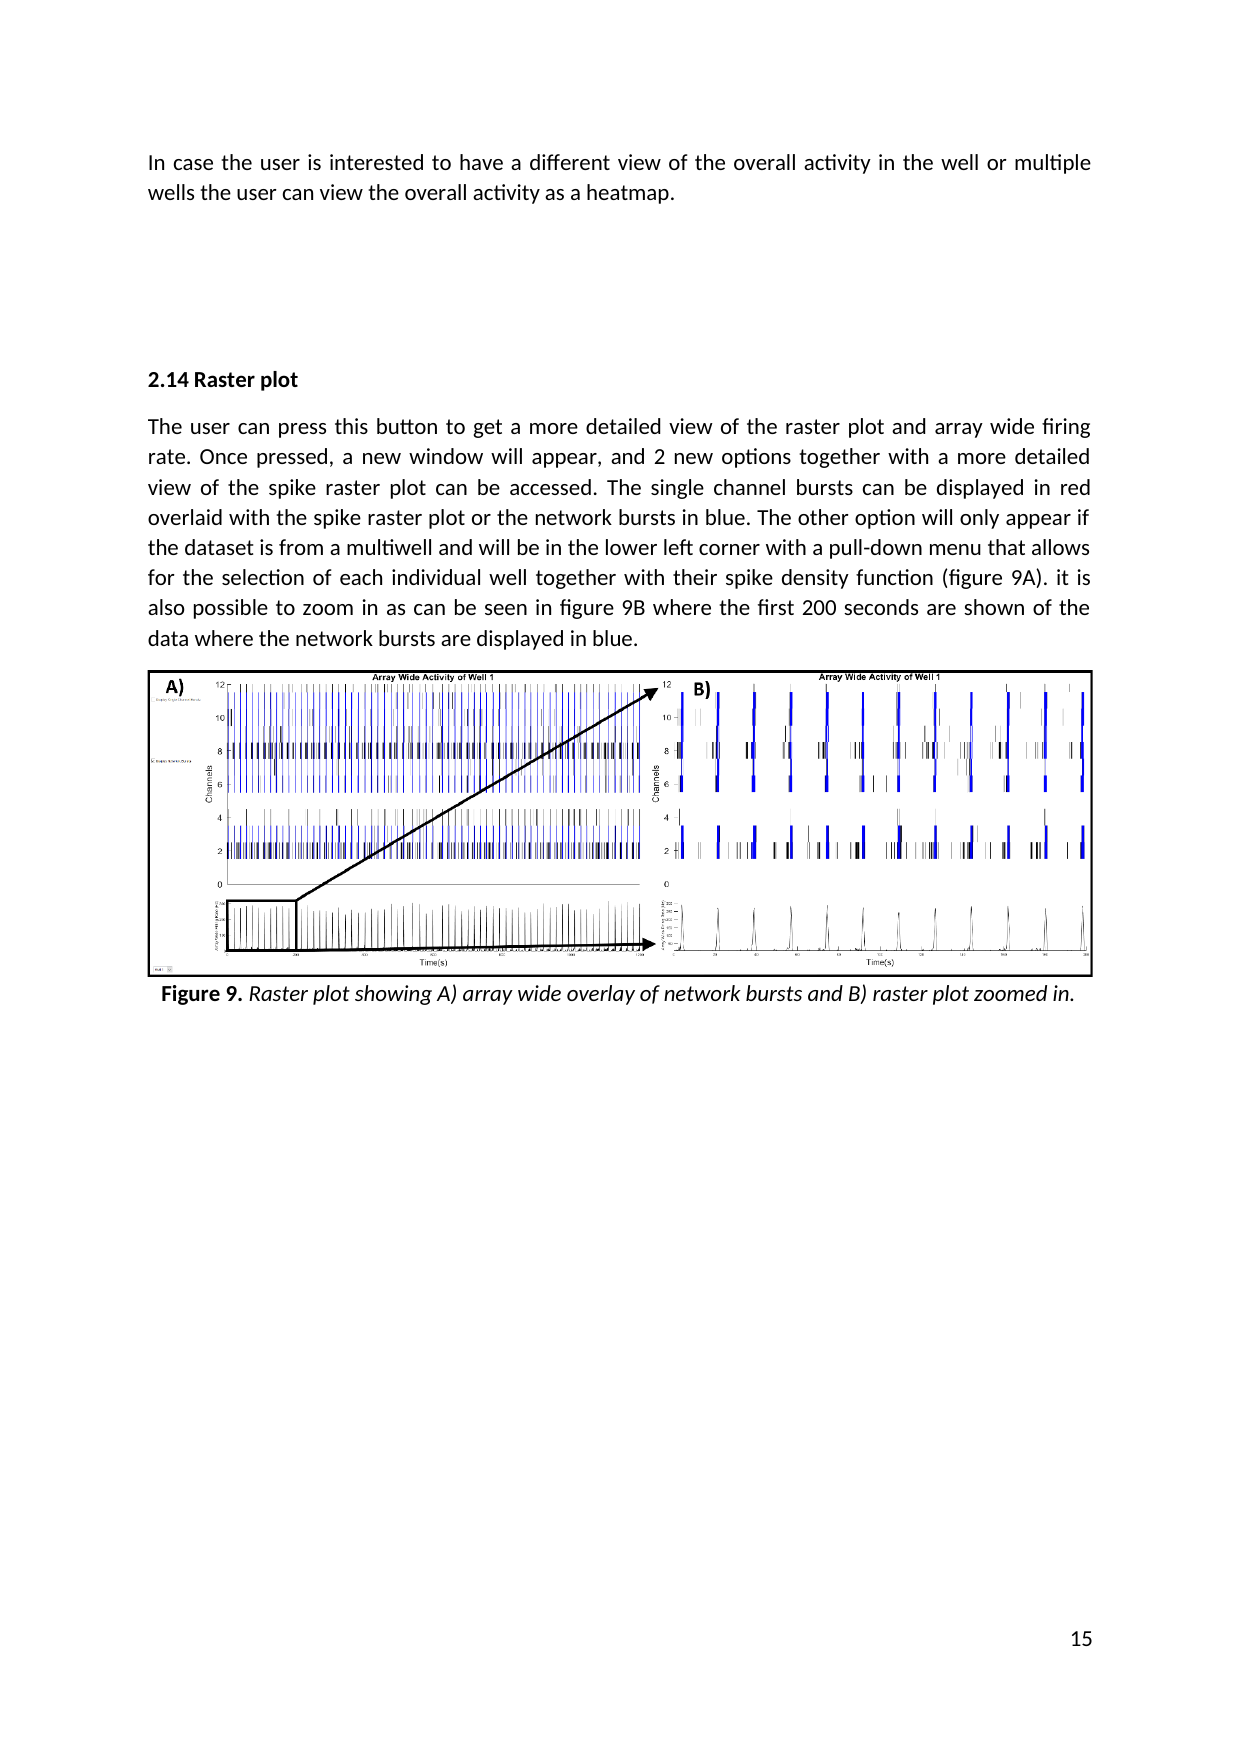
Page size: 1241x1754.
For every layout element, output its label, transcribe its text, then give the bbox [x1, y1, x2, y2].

picture [147, 670, 1093, 977]
text Figure 9. Raster plot showing A) array wide overlay of network bursts and B) raster plot zoomed in. [148, 977, 1093, 1007]
text In case the user is interested to have a different view of the overall activity in the well or multiple wells the user can view the overall activity as a heatmap. [148, 148, 1093, 206]
text 2.14 Raster plot [148, 365, 1093, 393]
text The user can press this button to get a more detailed view of the raster plot and array wide firing rate. Once pressed, a new window will appear, and 2 new options together with a more detailed view of the spike raster plot can be accessed. The single channel bursts can be displayed in red overlaid with the spike raster plot or the network bursts in blue. The other option will only appear if the dataset is from a multiwell and will be in the lower left corner with a pull-down menu that allows for the selection of each individual well together with their spike density function (figure 9A). it is also possible to zoom in as can be seen in figure 9B where the first 200 seconds are shown of the data where the network bursts are displayed in blue. [148, 412, 1093, 652]
